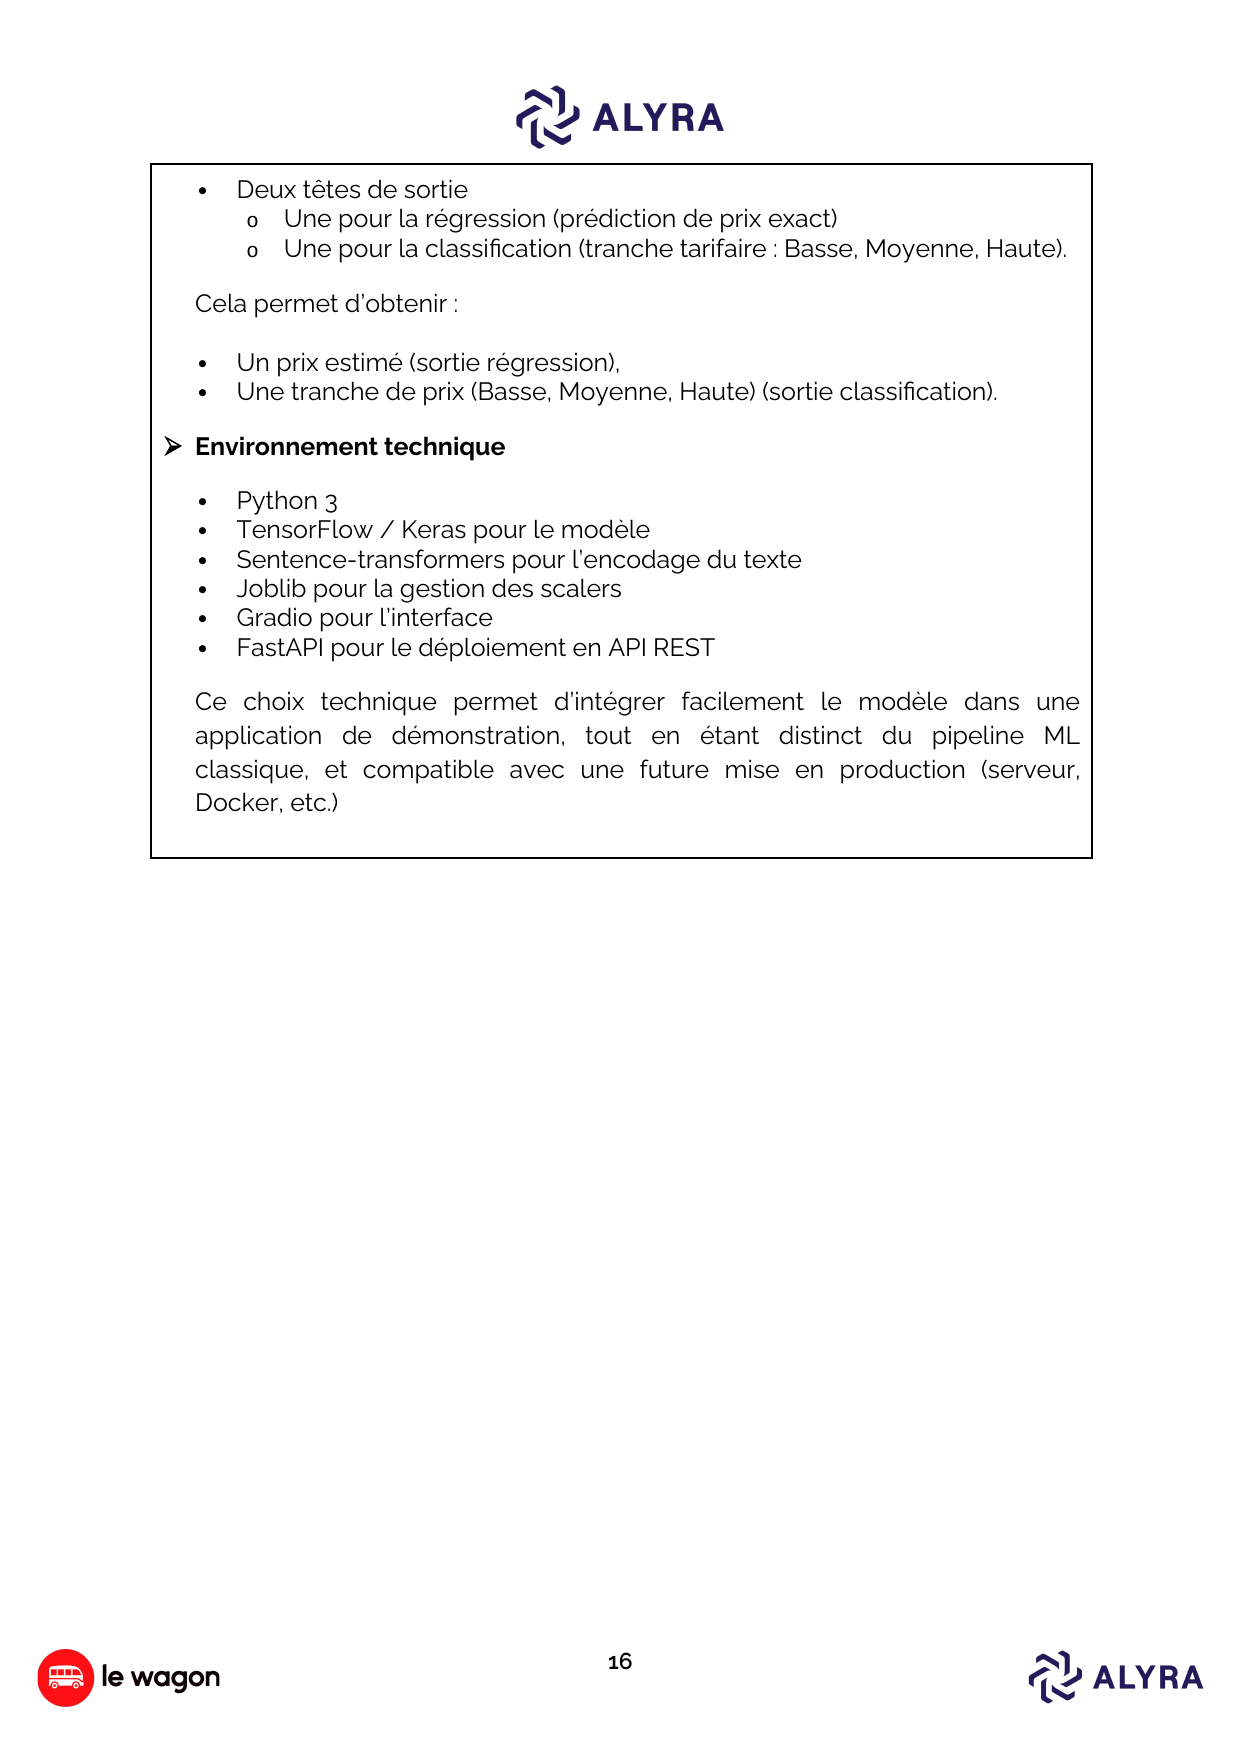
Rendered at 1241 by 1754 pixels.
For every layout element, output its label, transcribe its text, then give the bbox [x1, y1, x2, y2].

picture [507, 75, 733, 159]
picture [37, 1649, 220, 1707]
picture [1021, 1642, 1210, 1712]
